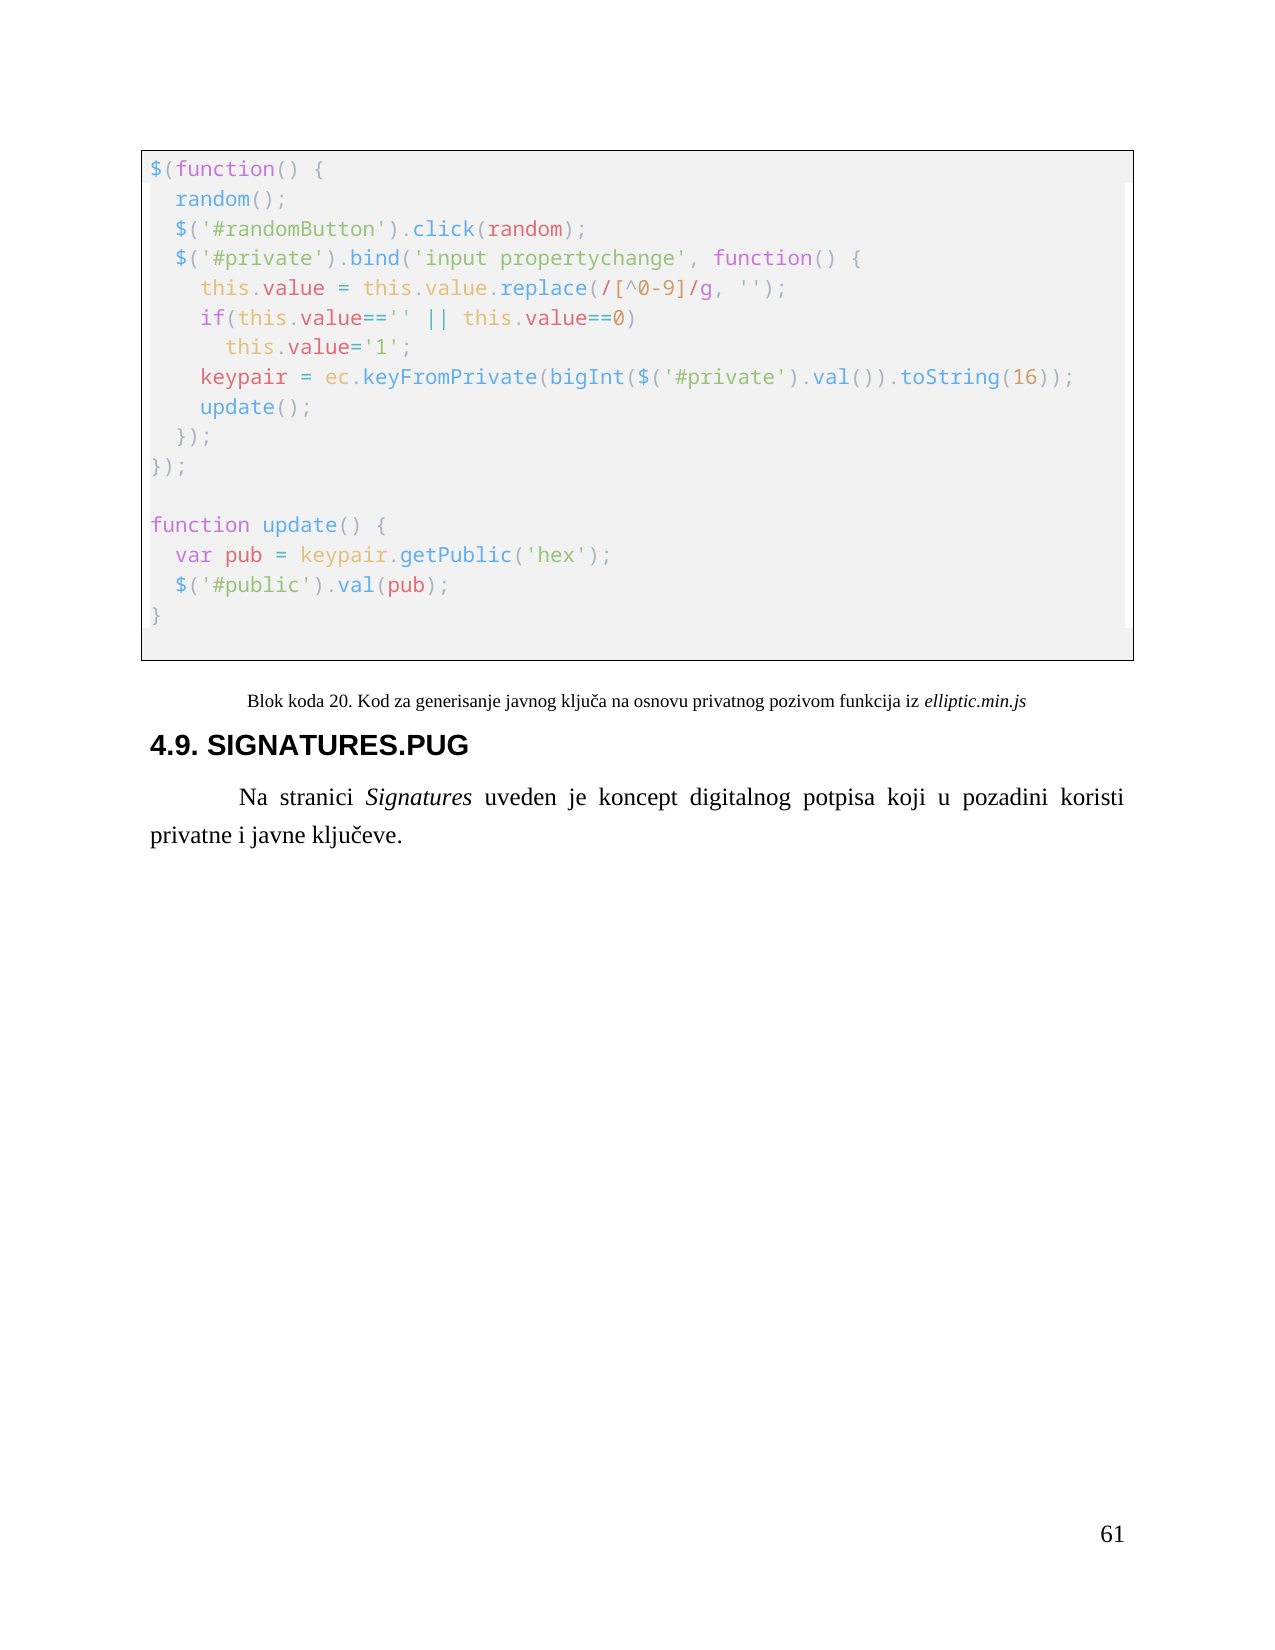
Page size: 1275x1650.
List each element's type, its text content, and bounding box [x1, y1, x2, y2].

text function update() { [150, 509, 1125, 539]
subtitle Signatures.pug [150, 723, 1125, 761]
text $('#randomButton').click(random); [150, 212, 1125, 242]
text $('#private').bind('input propertychange', function() { [150, 242, 1125, 272]
text keypair = ec.keyFromPrivate(bigInt($('#private').val()).toString(16)); [150, 361, 1125, 391]
text if(this.value=='' || this.value==0) [150, 302, 1125, 331]
text }); [150, 450, 1125, 480]
text $(function() { [142, 151, 1133, 183]
text $('#public').val(pub); [150, 569, 1125, 598]
text update(); [150, 391, 1125, 420]
text } [150, 598, 1125, 625]
text }); [150, 420, 1125, 450]
text var pub = keypair.getPublic('hex'); [150, 539, 1125, 569]
text this.value = this.value.replace(/[^0-9]/g, ''); [150, 272, 1125, 302]
text this.value='1'; [150, 331, 1125, 361]
text Na stranici Signatures uveden je koncept digitalnog potpisa koji u pozadini koristi privatne i javne ključeve. [150, 773, 1125, 848]
text Blok koda 20. Kod za generisanje javnog ključa na osnovu privatnog pozivom funkcija iz elliptic.min.js [150, 673, 1125, 711]
text random(); [150, 183, 1125, 212]
